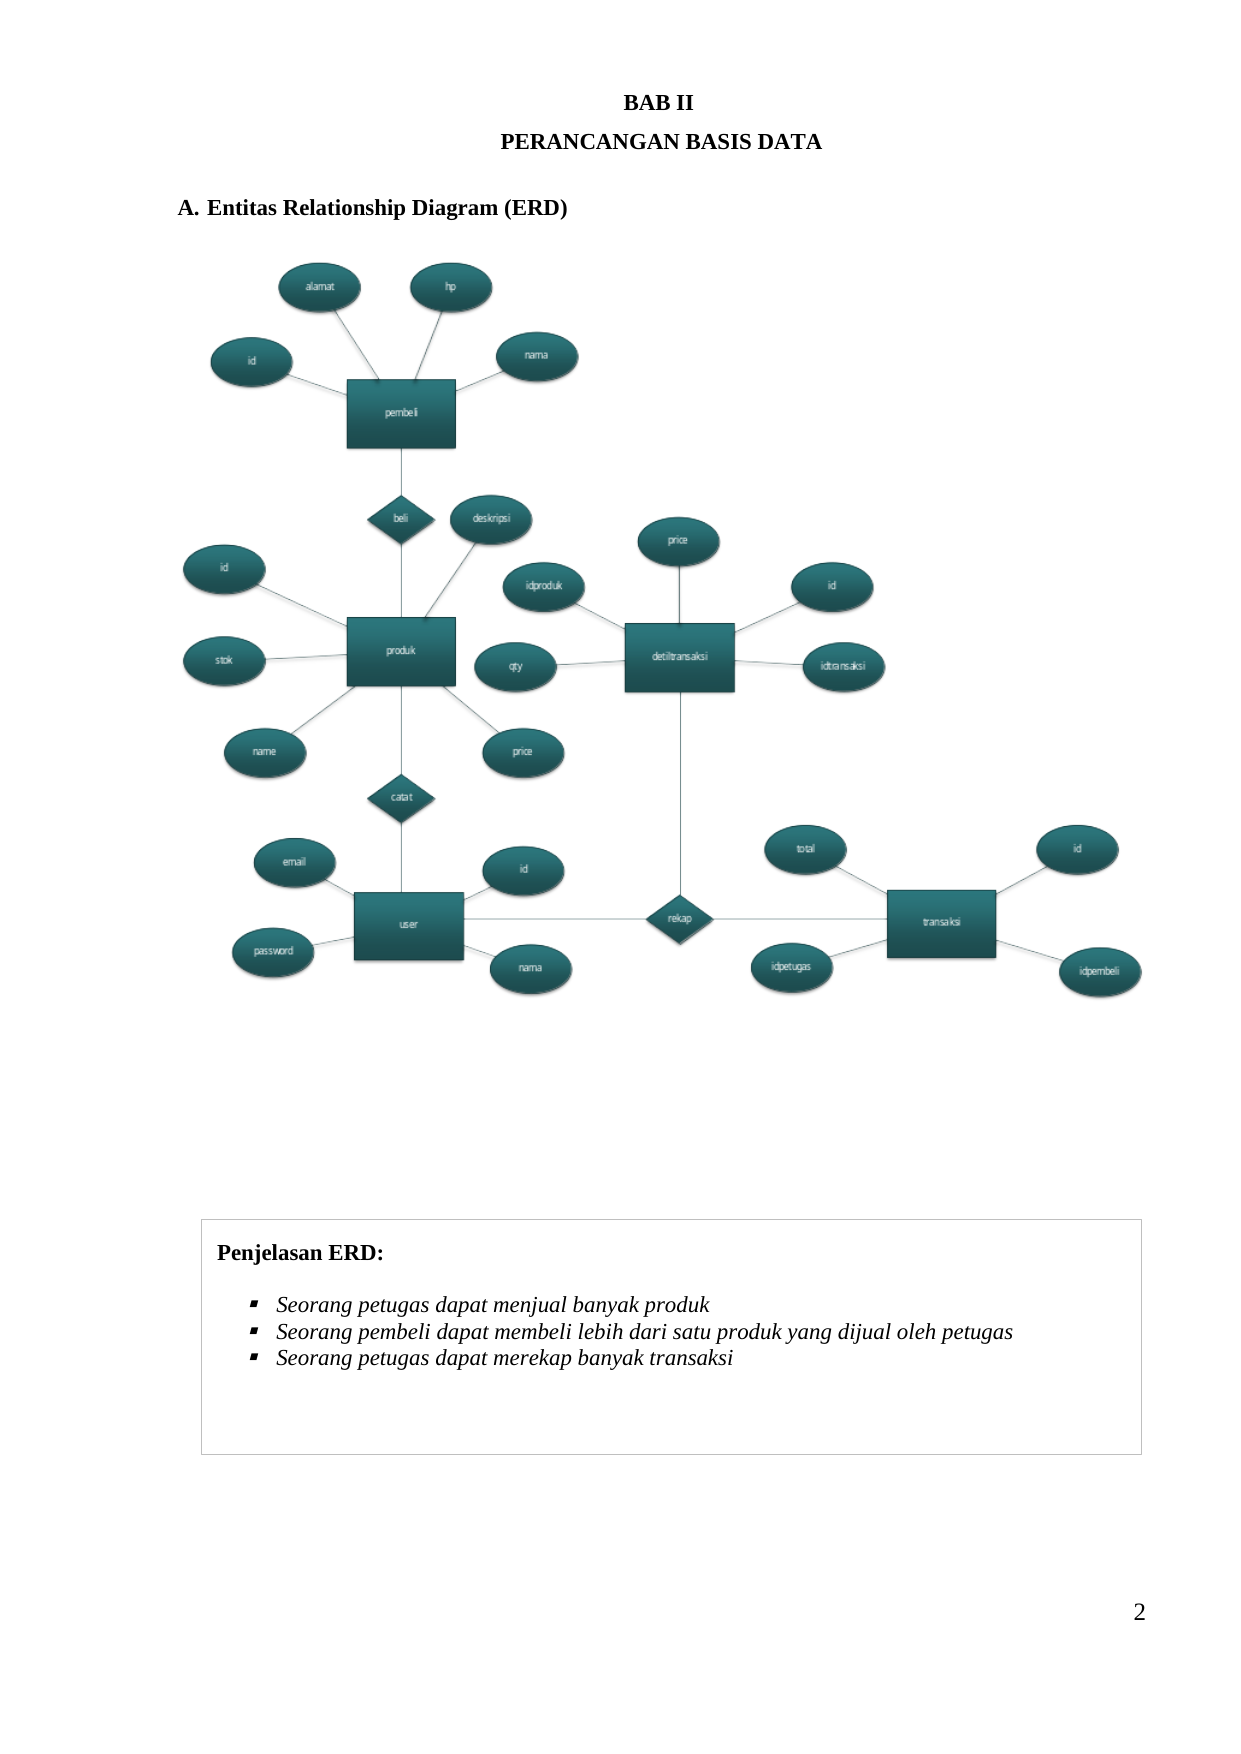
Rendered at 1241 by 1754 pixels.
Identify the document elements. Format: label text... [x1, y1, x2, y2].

subtitle BAB II PERANCANGAN BASIS DATA [177, 89, 1146, 154]
subtitle Entitas Relationship Diagram (ERD) [177, 194, 1146, 220]
